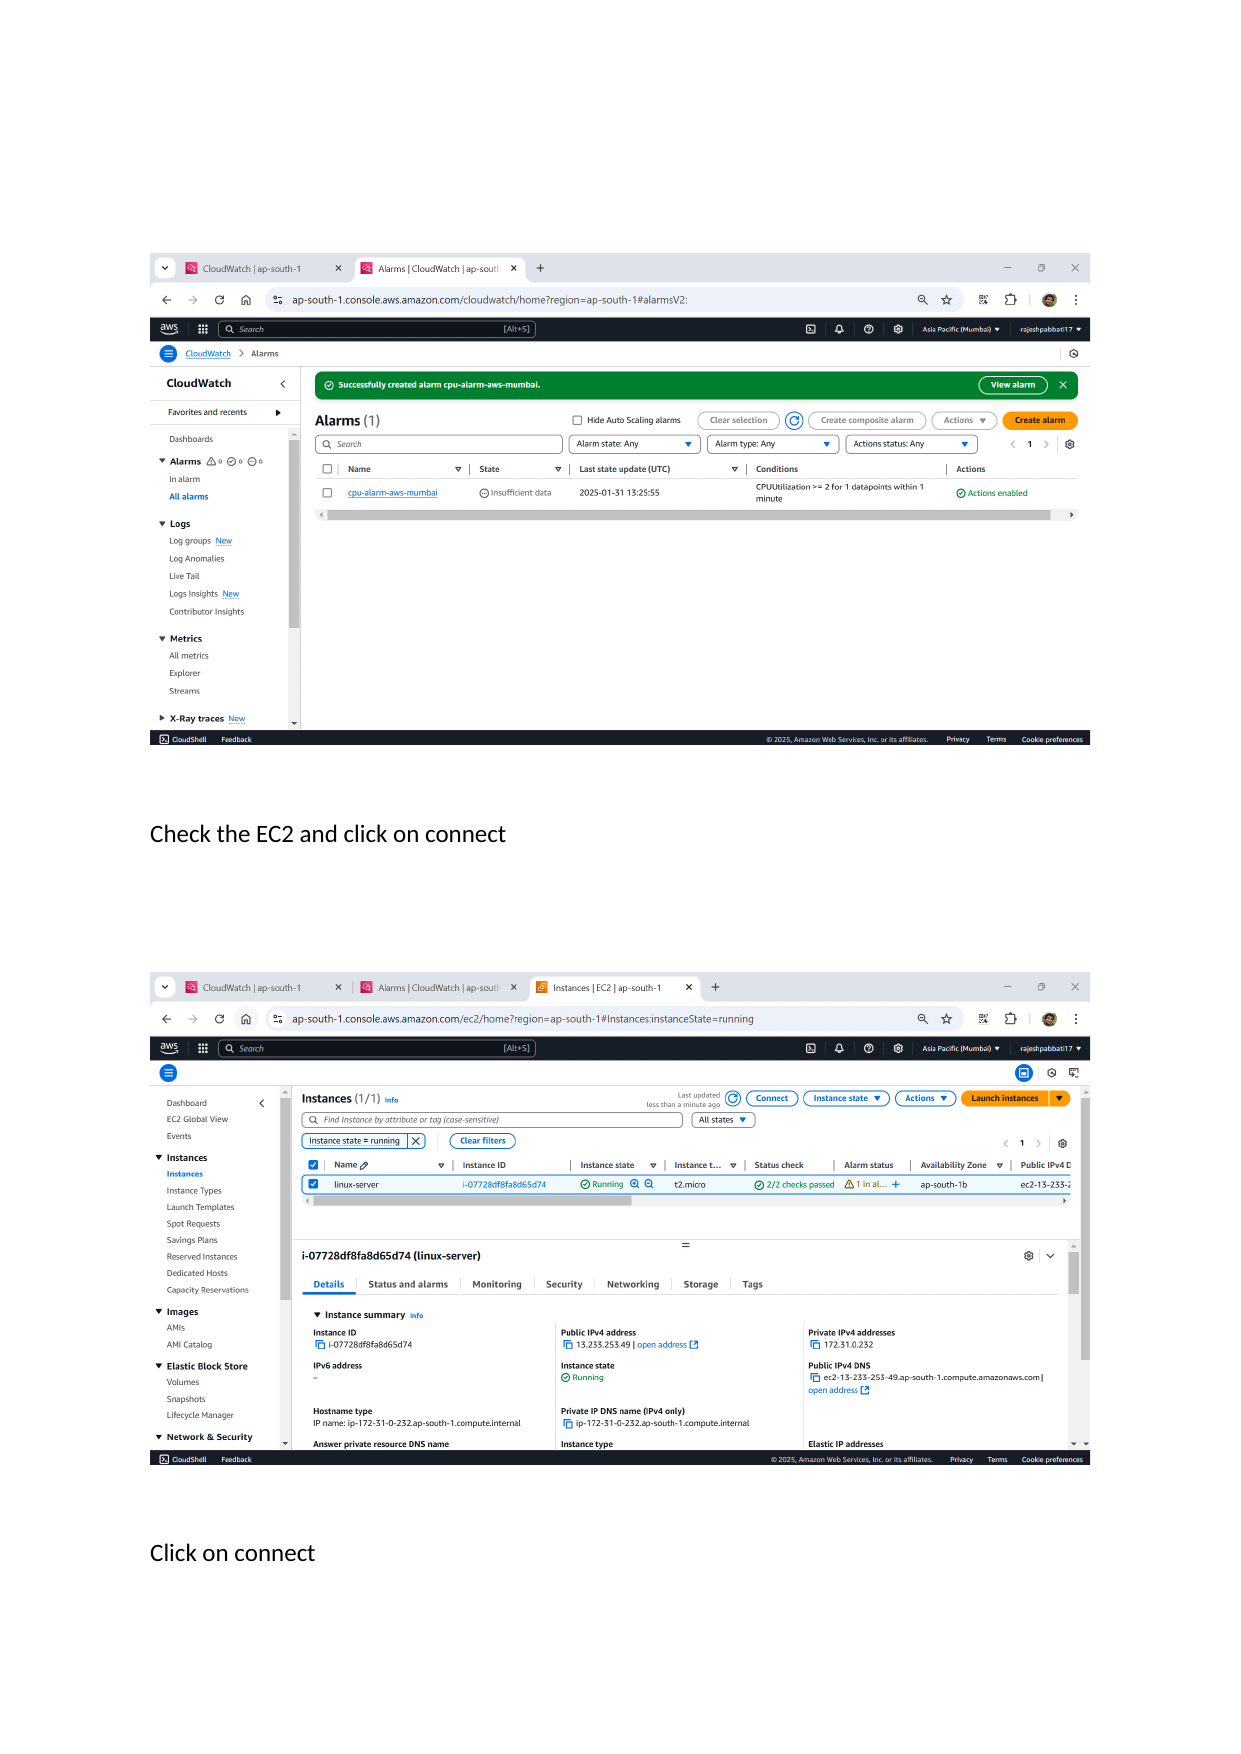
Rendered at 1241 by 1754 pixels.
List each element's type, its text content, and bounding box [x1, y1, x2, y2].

text Check the EC2 and click on connect [150, 818, 1090, 848]
picture [150, 972, 1091, 1465]
text Click on connect [150, 1537, 1090, 1568]
picture [150, 253, 1091, 745]
